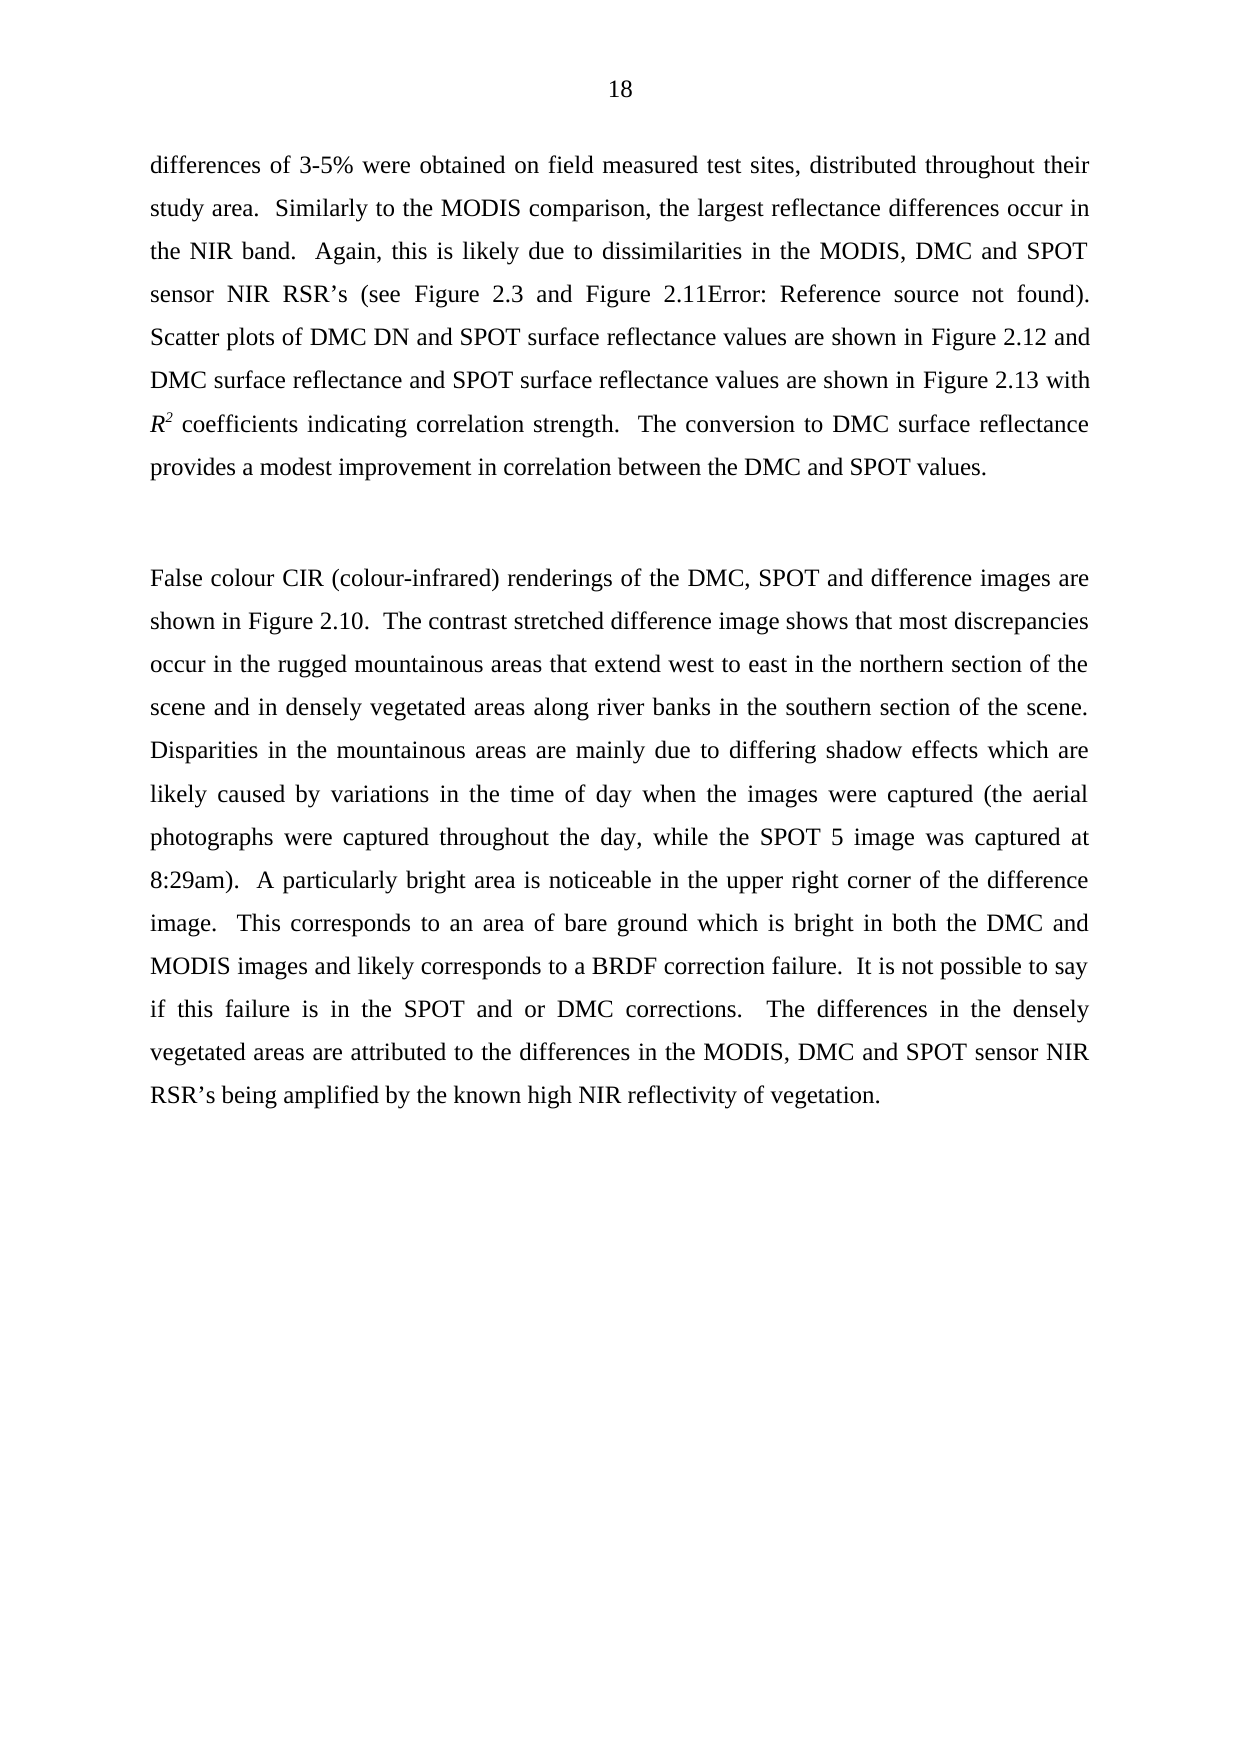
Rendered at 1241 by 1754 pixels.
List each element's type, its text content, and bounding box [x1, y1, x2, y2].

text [150, 150, 1090, 481]
text False colour CIR (colour-infrared) renderings of the DMC, SPOT and difference images are shown in Figure 2.10. The contrast stretched difference image shows that most discrepancies occur in the rugged mountainous areas that extend west to east in the northern section of the scene and in densely vegetated areas along river banks in the southern section of the scene. Disparities in the mountainous areas are mainly due to differing shadow effects which are likely caused by variations in the time of day when the images were captured (the aerial photographs were captured throughout the day, while the SPOT 5 image was captured at 8:29am). A particularly bright area is noticeable in the upper right corner of the difference image. This corresponds to an area of bare ground which is bright in both the DMC and MODIS images and likely corresponds to a BRDF correction failure. It is not possible to say if this failure is in the SPOT and or DMC corrections. The differences in the densely vegetated areas are attributed to the differences in the MODIS, DMC and SPOT sensor NIR RSR’s being amplified by the known high NIR reflectivity of vegetation. [150, 563, 1090, 1109]
